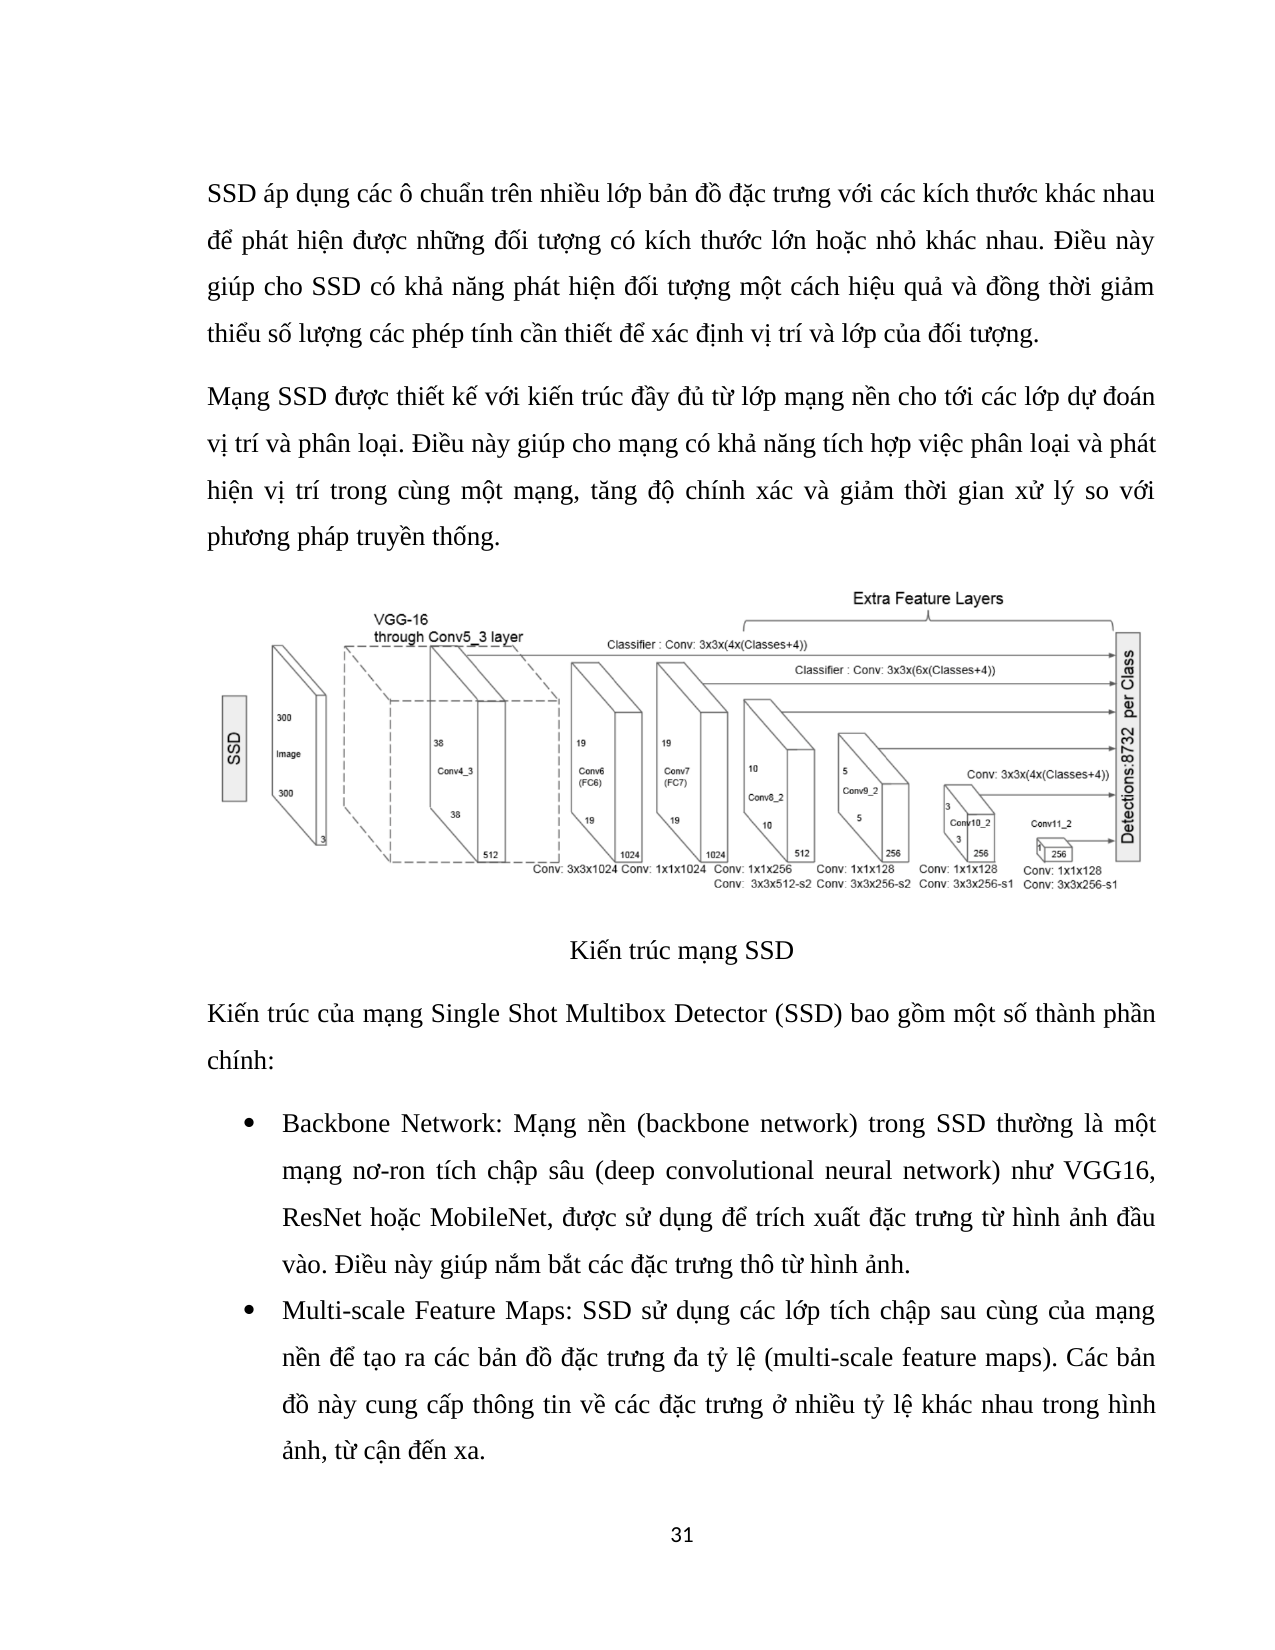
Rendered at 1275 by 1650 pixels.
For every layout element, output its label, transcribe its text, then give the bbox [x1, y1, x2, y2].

text Kiến trúc của mạng Single Shot Multibox Detector (SSD) bao gồm một số thành phần chính: [207, 998, 1157, 1075]
list Multi-scale Feature Maps: SSD sử dụng các lớp tích chập sau cùng của mạng nền để tạo ra các bản đồ đặc trưng đa tỷ lệ (multi-scale feature maps). Các bản đồ này cung cấp thông tin về các đặc trưng ở nhiều tỷ lệ khác nhau trong hình ảnh, từ cận đến xa. [244, 1294, 1157, 1466]
text Kiến trúc mạng SSD [207, 934, 1157, 965]
picture [206, 583, 1157, 904]
text SSD áp dụng các ô chuẩn trên nhiều lớp bản đồ đặc trưng với các kích thước khác nhau để phát hiện được những đối tượng có kích thước lớn hoặc nhỏ khác nhau. Điều này giúp cho SSD có khả năng phát hiện đối tượng một cách hiệu quả và đồng thời giảm thiểu số lượng các phép tính cần thiết để xác định vị trí và lớp của đối tượng. [207, 177, 1157, 348]
list Backbone Network: Mạng nền (backbone network) trong SSD thường là một mạng nơ-ron tích chập sâu (deep convolutional neural network) như VGG16, ResNet hoặc MobileNet, được sử dụng để trích xuất đặc trưng từ hình ảnh đầu vào. Điều này giúp nắm bắt các đặc trưng thô từ hình ảnh. [244, 1108, 1157, 1279]
text Mạng SSD được thiết kế với kiến trúc đầy đủ từ lớp mạng nền cho tới các lớp dự đoán vị trí và phân loại. Điều này giúp cho mạng có khả năng tích hợp việc phân loại và phát hiện vị trí trong cùng một mạng, tăng độ chính xác và giảm thời gian xử lý so với phương pháp truyền thống. [207, 381, 1157, 552]
